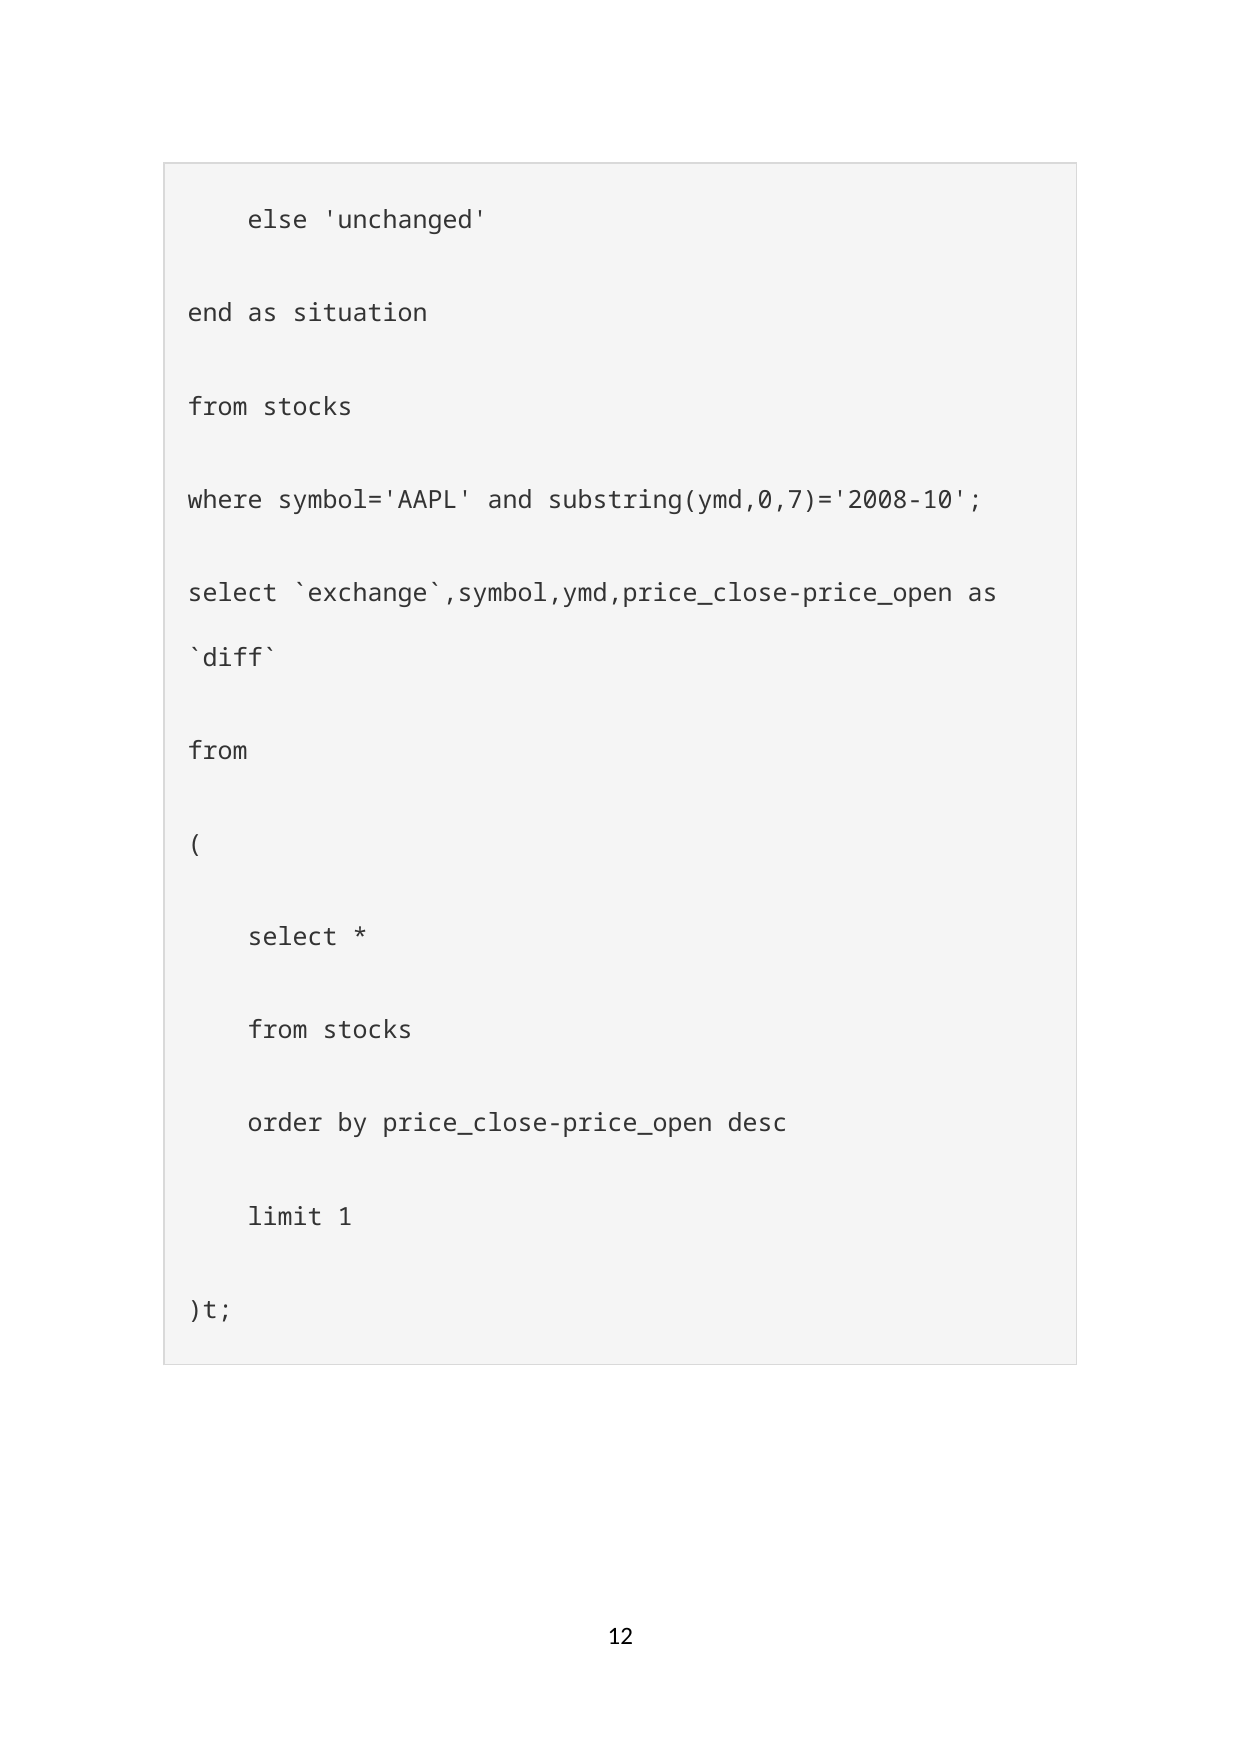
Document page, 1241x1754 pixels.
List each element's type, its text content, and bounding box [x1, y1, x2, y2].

text from [165, 693, 1076, 782]
text from stocks [165, 972, 1076, 1061]
text ( [165, 786, 1076, 875]
text select * [165, 879, 1076, 968]
text end as situation [165, 255, 1076, 344]
text else 'unchanged' [165, 164, 1076, 251]
text order by price_close-price_open desc [165, 1065, 1076, 1154]
text where symbol='AAPL' and substring(ymd,0,7)='2008-10'; [165, 441, 1076, 531]
text limit 1 [165, 1158, 1076, 1248]
text select `exchange`,symbol,ymd,price_close-price_open as `diff` [165, 534, 1076, 689]
text from stocks [165, 348, 1076, 438]
text )t; [165, 1251, 1076, 1364]
